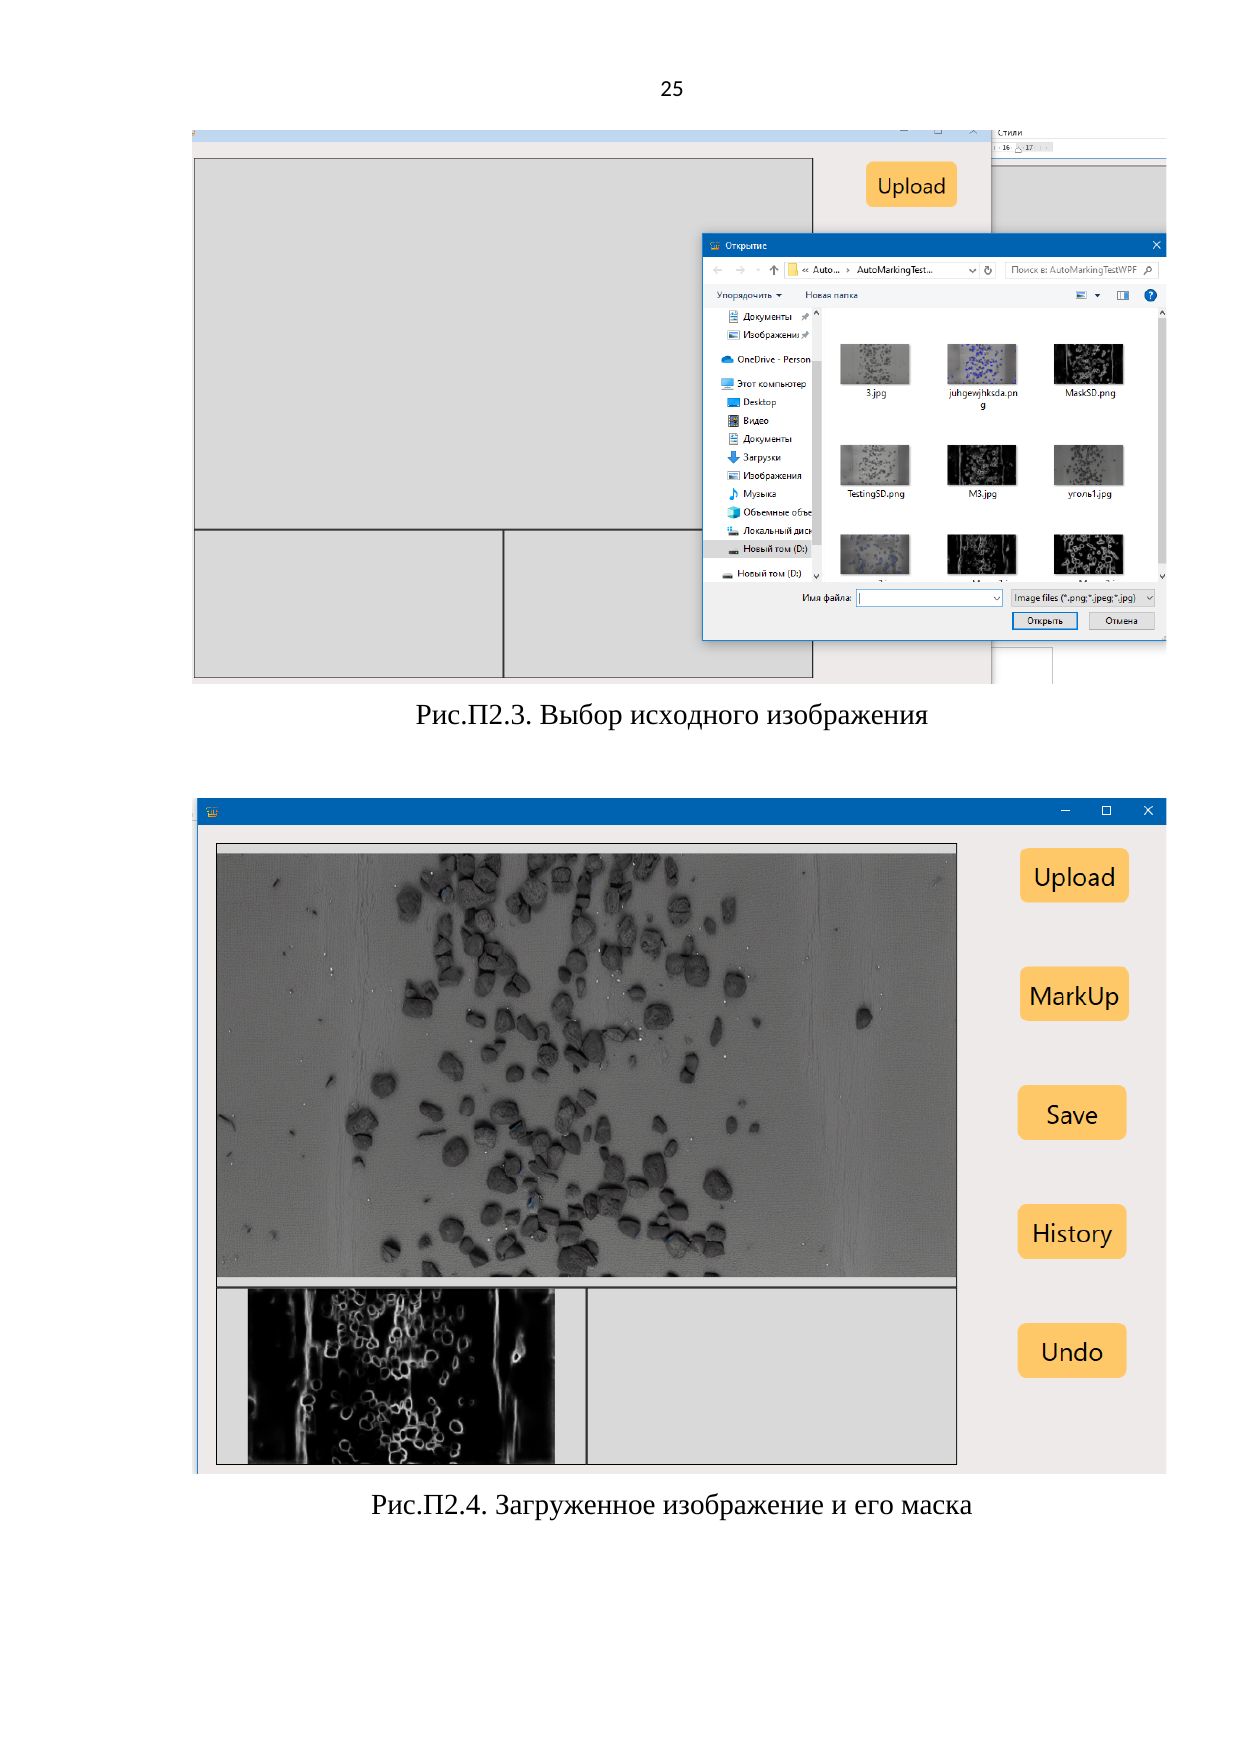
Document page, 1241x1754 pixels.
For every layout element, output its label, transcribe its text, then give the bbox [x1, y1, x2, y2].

picture [192, 798, 1167, 1474]
text Рис.П2.4. Загруженное изображение и его маска [133, 1487, 1152, 1521]
text Рис.П2.3. Выбор исходного изображения [133, 697, 1152, 731]
picture [192, 130, 1167, 684]
